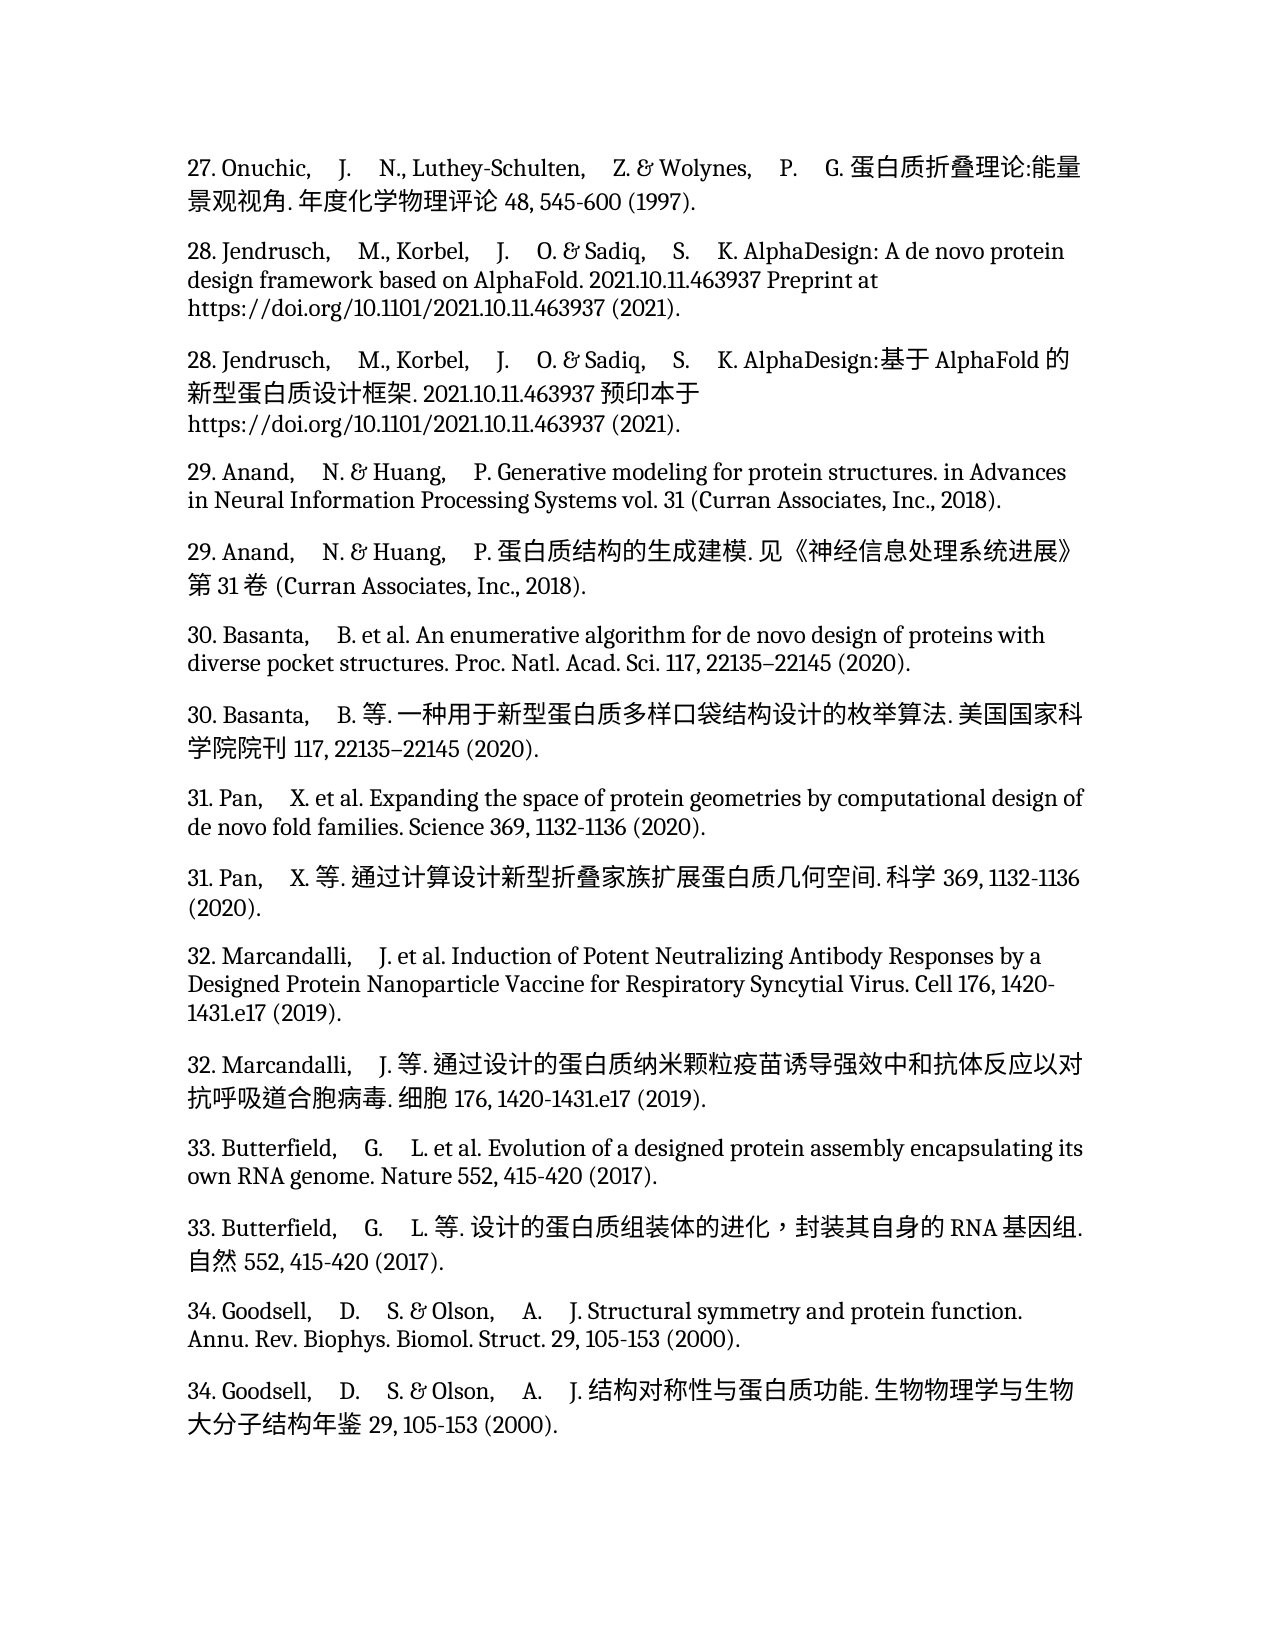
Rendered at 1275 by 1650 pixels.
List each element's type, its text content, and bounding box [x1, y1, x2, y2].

text 28. Jendrusch, M., Korbel, J. O. & Sadiq, S. K. AlphaDesign: A de novo protein design framework based on AlphaFold. 2021.10.11.463937 Preprint at https://doi.org/10.1101/2021.10.11.463937 (2021). [187, 237, 1087, 323]
text 29. Anand, N. & Huang, P. 蛋白质结构的生成建模. 见《神经信息处理系统进展》第31卷 (Curran Associates, Inc., 2018). [187, 534, 1087, 602]
text 34. Goodsell, D. S. & Olson, A. J. Structural symmetry and protein function. Annu. Rev. Biophys. Biomol. Struct. 29, 105-153 (2000). [187, 1297, 1087, 1354]
text 33. Butterfield, G. L. et al. Evolution of a designed protein assembly encapsulating its own RNA genome. Nature 552, 415-420 (2017). [187, 1133, 1087, 1191]
text 28. Jendrusch, M., Korbel, J. O. & Sadiq, S. K. AlphaDesign:基于AlphaFold的新型蛋白质设计框架. 2021.10.11.463937 预印本于 https://doi.org/10.1101/2021.10.11.463937 (2021). [187, 342, 1087, 439]
text 29. Anand, N. & Huang, P. Generative modeling for protein structures. in Advances in Neural Information Processing Systems vol. 31 (Curran Associates, Inc., 2018). [187, 457, 1087, 515]
text 34. Goodsell, D. S. & Olson, A. J. 结构对称性与蛋白质功能. 生物物理学与生物大分子结构年鉴 29, 105-153 (2000). [187, 1373, 1087, 1441]
text 30. Basanta, B. 等. 一种用于新型蛋白质多样口袋结构设计的枚举算法. 美国国家科学院院刊 117, 22135–22145 (2020). [187, 697, 1087, 765]
text 31. Pan, X. et al. Expanding the space of protein geometries by computational design of de novo fold families. Science 369, 1132-1136 (2020). [187, 784, 1087, 841]
text 32. Marcandalli, J. 等. 通过设计的蛋白质纳米颗粒疫苗诱导强效中和抗体反应以对抗呼吸道合胞病毒. 细胞 176, 1420-1431.e17 (2019). [187, 1047, 1087, 1115]
text 30. Basanta, B. et al. An enumerative algorithm for de novo design of proteins with diverse pocket structures. Proc. Natl. Acad. Sci. 117, 22135–22145 (2020). [187, 621, 1087, 678]
text 31. Pan, X. 等. 通过计算设计新型折叠家族扩展蛋白质几何空间. 科学 369, 1132-1136 (2020). [187, 860, 1087, 923]
text 27. Onuchic, J. N., Luthey-Schulten, Z. & Wolynes, P. G. 蛋白质折叠理论:能量景观视角. 年度化学物理评论 48, 545-600 (1997). [187, 150, 1087, 218]
text 33. Butterfield, G. L. 等. 设计的蛋白质组装体的进化，封装其自身的RNA基因组. 自然 552, 415-420 (2017). [187, 1210, 1087, 1278]
text 32. Marcandalli, J. et al. Induction of Potent Neutralizing Antibody Responses by a Designed Protein Nanoparticle Vaccine for Respiratory Syncytial Virus. Cell 176, 1420-1431.e17 (2019). [187, 942, 1087, 1028]
